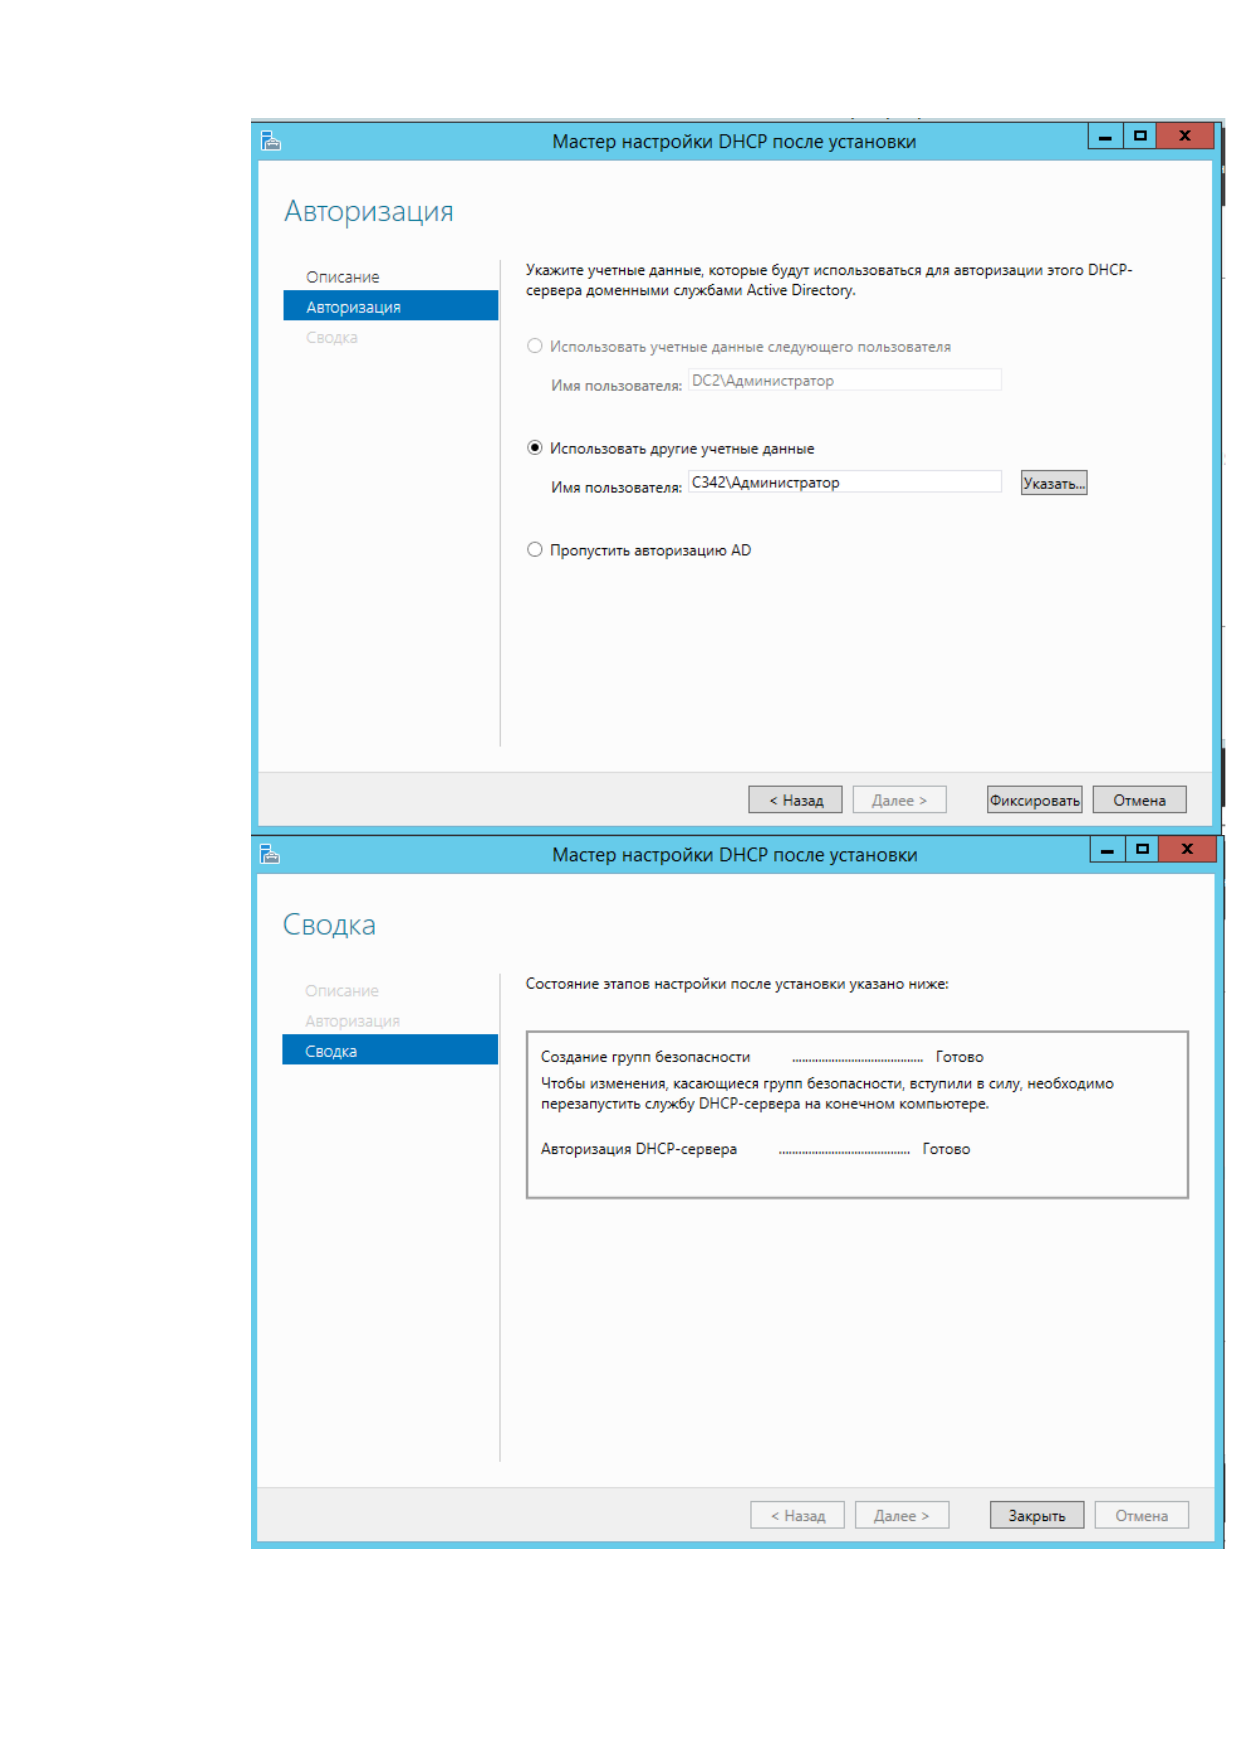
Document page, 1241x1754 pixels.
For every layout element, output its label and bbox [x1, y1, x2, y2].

picture [251, 118, 1226, 1549]
